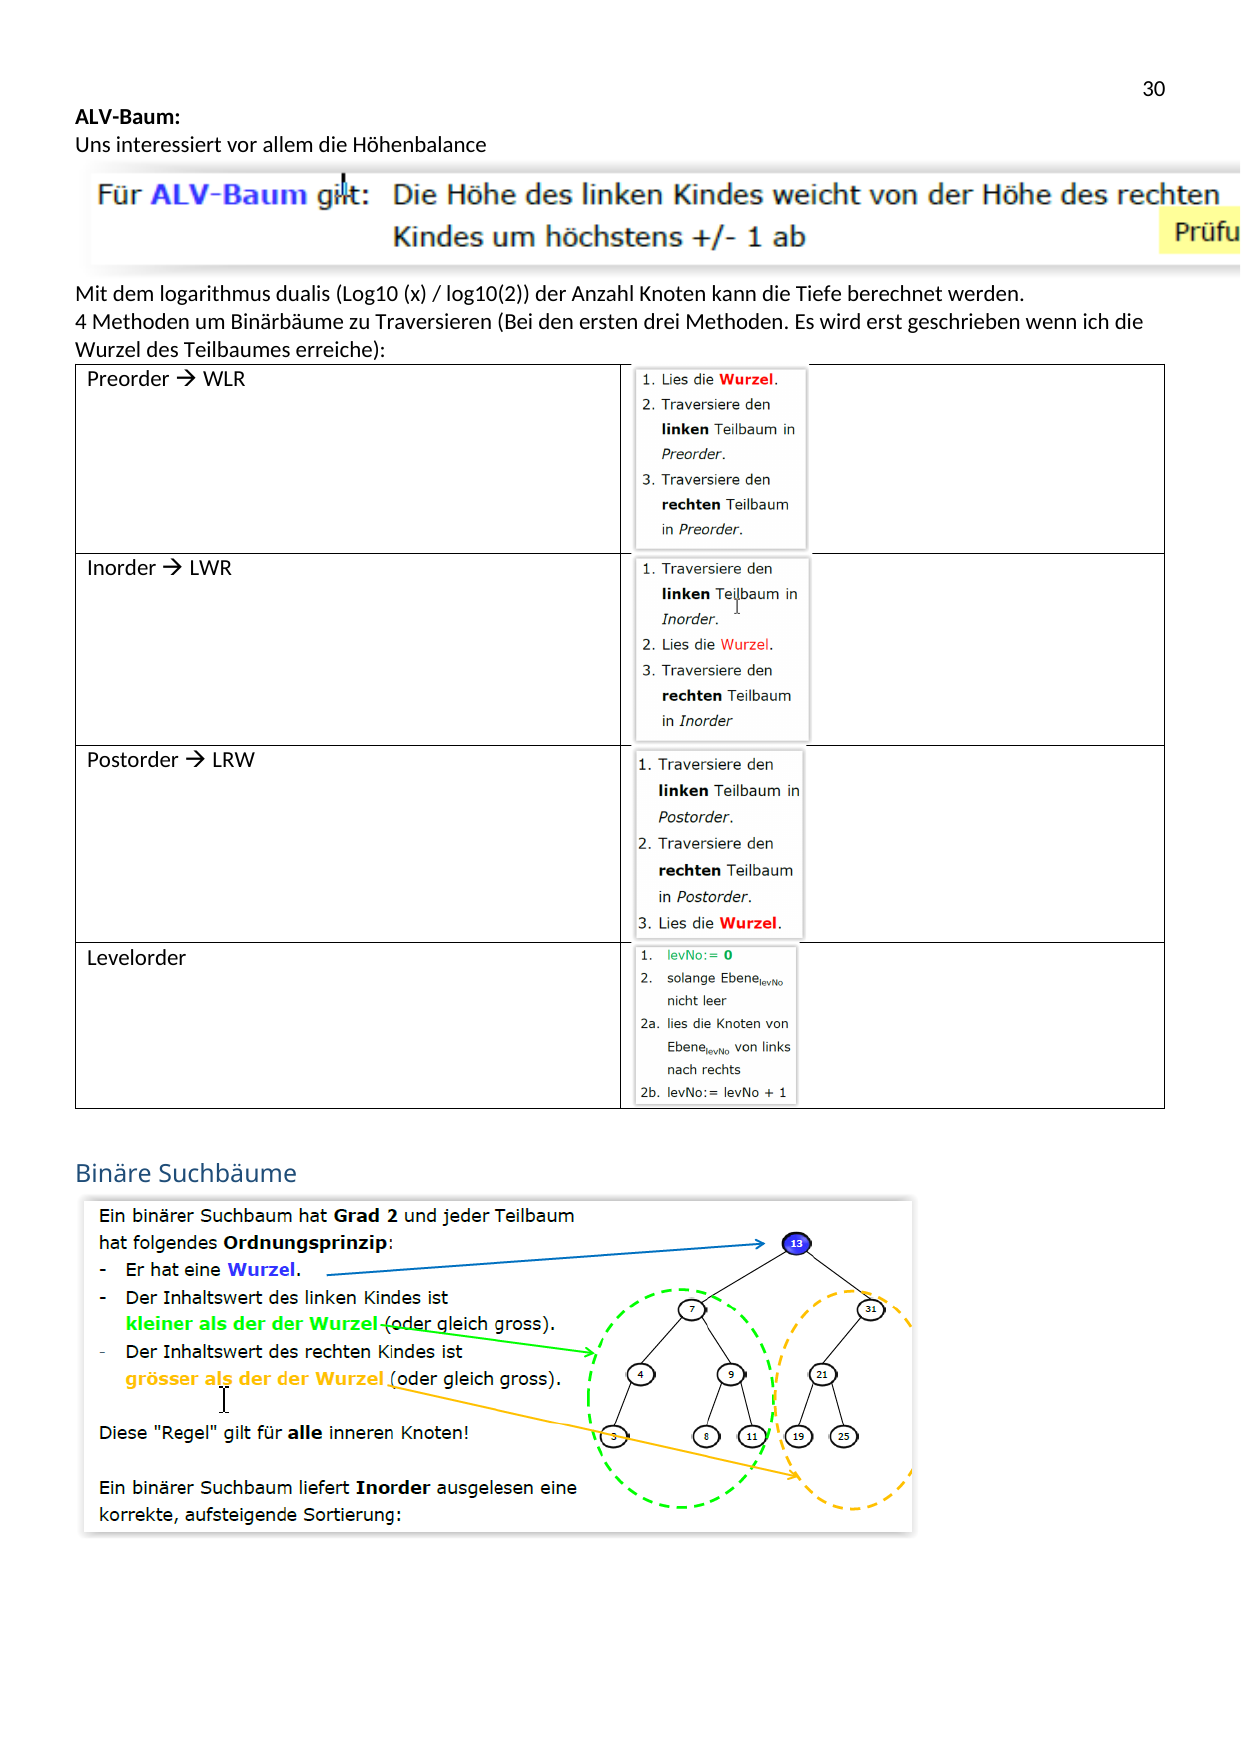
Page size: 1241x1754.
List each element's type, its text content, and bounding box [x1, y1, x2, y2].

subtitle Binäre Suchbäume [75, 1156, 1165, 1190]
table_cell [807, 746, 1164, 942]
picture [75, 157, 1241, 280]
picture [631, 364, 813, 1108]
table_header Preorder WLR [76, 365, 620, 552]
table_header [621, 365, 631, 552]
picture [75, 1192, 919, 1539]
table_cell [800, 943, 1164, 1108]
table_cell [621, 746, 631, 942]
text Uns interessiert vor allem die Höhenbalance [75, 130, 1165, 157]
text 4 Methoden um Binärbäume zu Traversieren (Bei den ersten drei Methoden. Es wird erst geschrieben wenn ich die Wurzel des Teilbaumes erreiche): [75, 307, 1165, 363]
table_cell Postorder LRW [76, 746, 620, 942]
table_cell [621, 554, 631, 744]
table_header [810, 365, 1164, 552]
table_cell Levelorder [76, 943, 620, 1108]
text Mit dem logarithmus dualis (Log10 (x) / log10(2)) der Anzahl Knoten kann die Tiefe berechnet werden. [75, 280, 1165, 307]
text ALV-Baum: [75, 102, 1165, 130]
table_cell [813, 554, 1164, 744]
table_cell Inorder LWR [76, 554, 620, 744]
table_cell [621, 943, 631, 1108]
